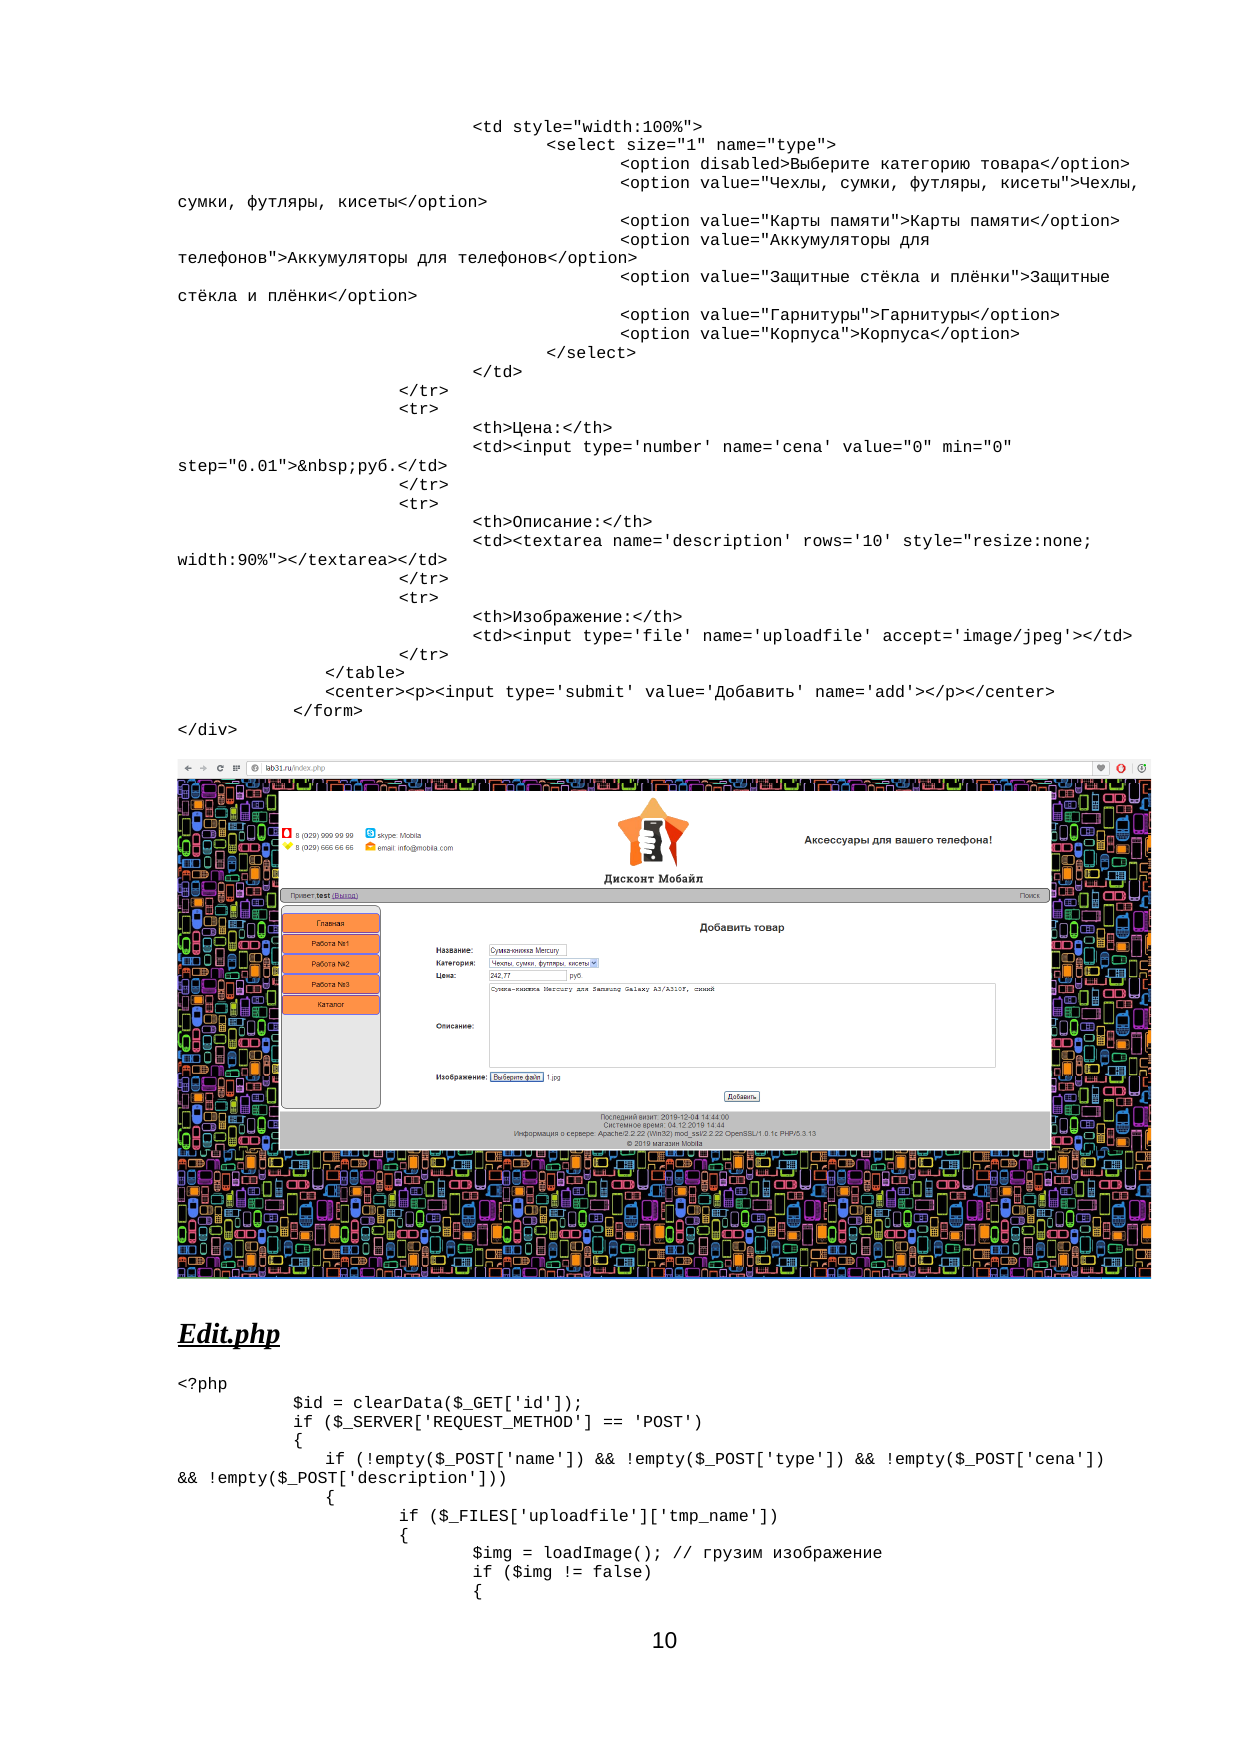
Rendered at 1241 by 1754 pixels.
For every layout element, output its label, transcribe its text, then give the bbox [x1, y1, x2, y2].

text $id = clearData($_GET['id']); [177, 1394, 1152, 1413]
text </form> [177, 703, 1152, 721]
text <tr> [177, 401, 1152, 420]
picture [177, 759, 1152, 1279]
text <?php [177, 1375, 1152, 1394]
text <option value="Защитные стёкла и плёнки">Защитные стёкла и плёнки</option> [177, 269, 1152, 307]
text { [177, 1488, 1152, 1507]
text <option value="Аккумуляторы для телефонов">Аккумуляторы для телефонов</option> [177, 231, 1152, 269]
text <th>Цена:</th> [177, 420, 1152, 439]
text <tr> [177, 495, 1152, 514]
text </tr> [177, 476, 1152, 495]
text </tr> [177, 571, 1152, 589]
text <option value="Гарнитуры">Гарнитуры</option> [177, 307, 1152, 326]
text if ($img != false) [177, 1564, 1152, 1583]
text <select size="1" name="type"> [177, 137, 1152, 156]
text <center><p><input type='submit' value='Добавить' name='add'></p></center> [177, 684, 1152, 703]
text </tr> [177, 382, 1152, 401]
text { [177, 1432, 1152, 1451]
text <option disabled>Выберите категорию товара</option> [177, 156, 1152, 175]
text <tr> [177, 589, 1152, 608]
text { [177, 1526, 1152, 1545]
text <td><input type='file' name='uploadfile' accept='image/jpeg'></td> [177, 627, 1152, 646]
text </select> [177, 344, 1152, 363]
text </td> [177, 363, 1152, 382]
text <th>Изображение:</th> [177, 608, 1152, 627]
text </div> [177, 721, 1152, 740]
text { [177, 1583, 1152, 1602]
text if ($_FILES['uploadfile']['tmp_name']) [177, 1507, 1152, 1526]
text <th>Описание:</th> [177, 514, 1152, 533]
text if ($_SERVER['REQUEST_METHOD'] == 'POST') [177, 1413, 1152, 1432]
text <option value="Корпуса">Корпуса</option> [177, 326, 1152, 344]
text if (!empty($_POST['name']) && !empty($_POST['type']) && !empty($_POST['cena']) && !empty($_POST['description'])) [177, 1451, 1152, 1488]
text </tr> [177, 646, 1152, 665]
text <td style="width:100%"> [177, 118, 1152, 137]
text $img = loadImage(); // грузим изображение [177, 1545, 1152, 1564]
text </table> [177, 665, 1152, 684]
text <td><textarea name='description' rows='10' style="resize:none; width:90%"></textarea></td> [177, 533, 1152, 571]
text <td><input type='number' name='cena' value="0" min="0" step="0.01">&nbsp;руб.</td> [177, 439, 1152, 476]
text Edit.php [177, 1316, 1152, 1349]
text <option value="Карты памяти">Карты памяти</option> [177, 212, 1152, 231]
text <option value="Чехлы, сумки, футляры, кисеты">Чехлы, сумки, футляры, кисеты</option> [177, 175, 1152, 212]
